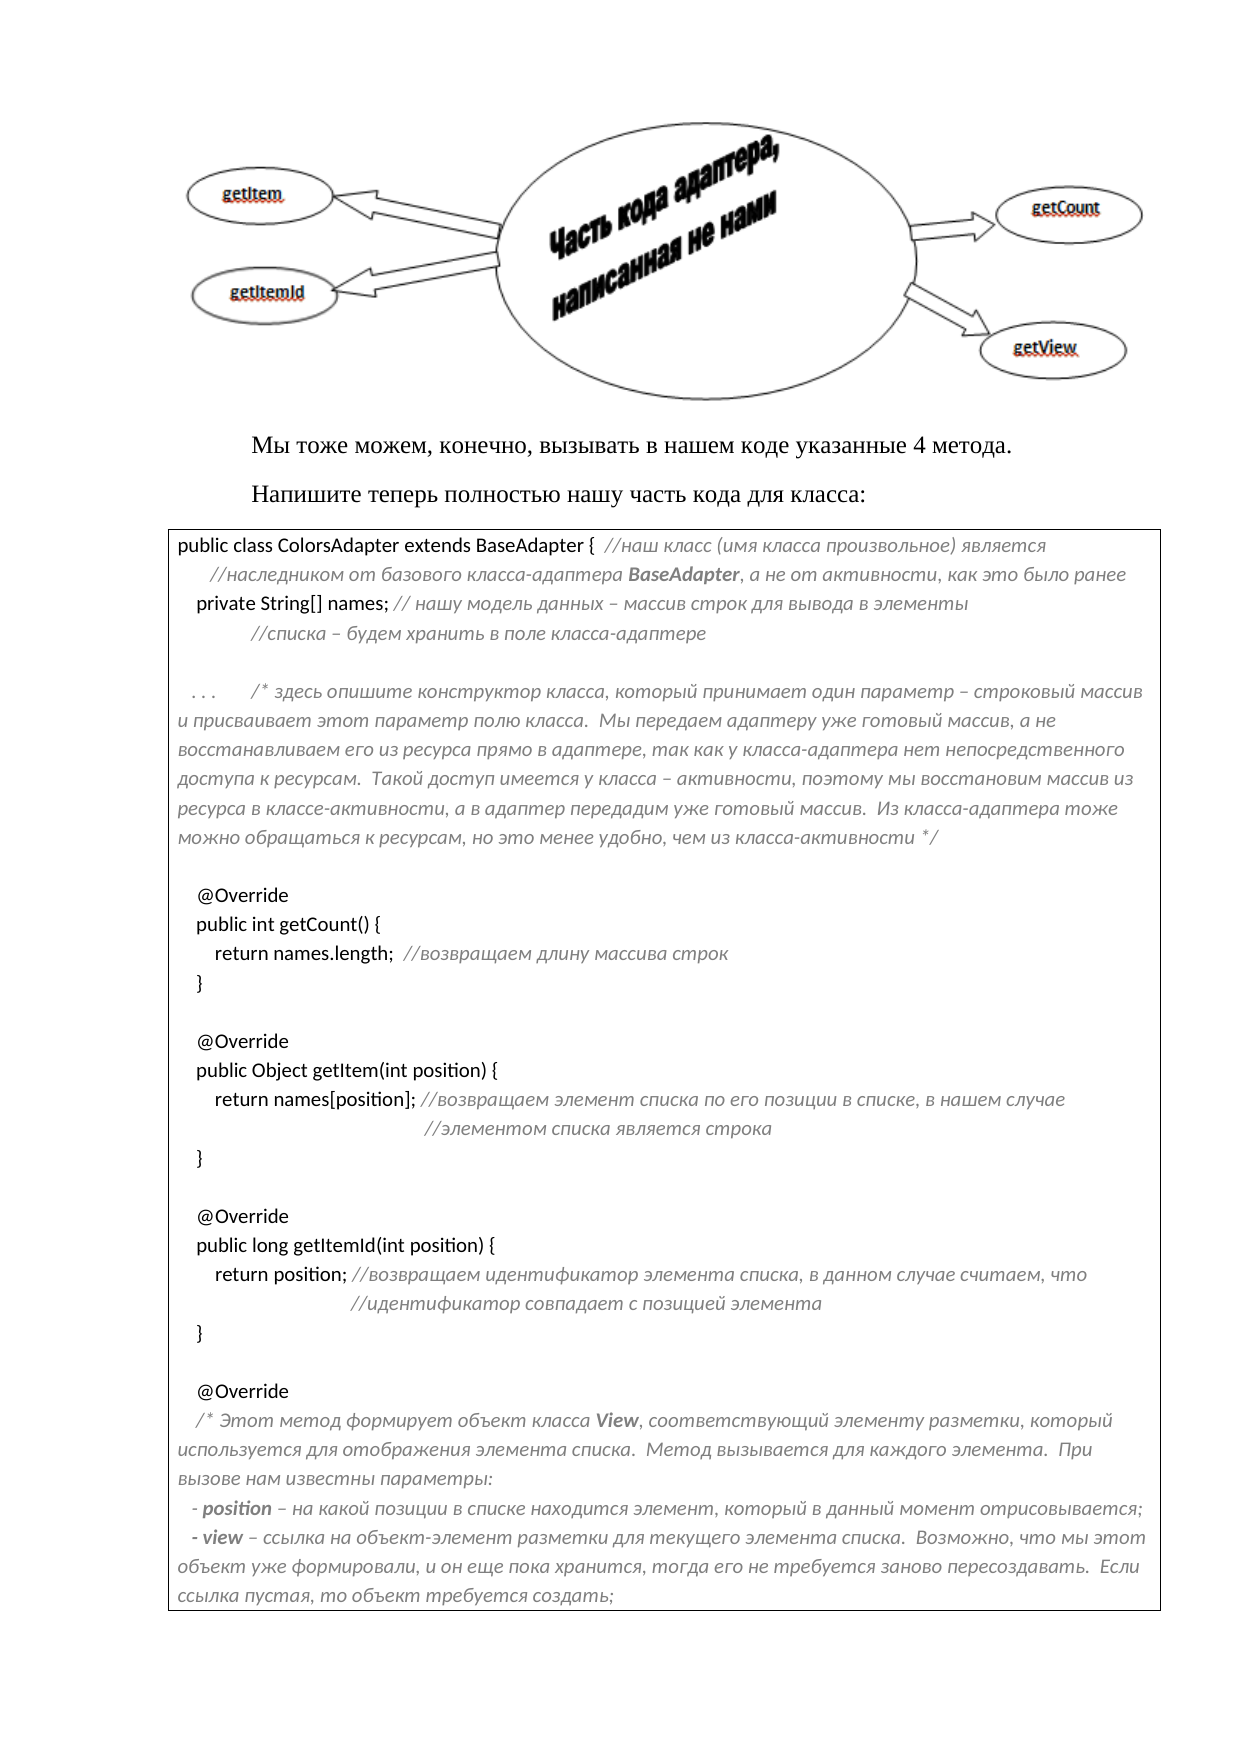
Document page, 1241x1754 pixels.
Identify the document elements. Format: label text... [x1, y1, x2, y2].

text //списка – будем хранить в поле класса-адаптере [169, 617, 1160, 645]
text public long getItemId(int position) { [169, 1229, 1160, 1258]
text return names.length; //возвращаем длину массива строк [169, 937, 1160, 966]
text /* Этот метод формирует объект класса View, соответствующий элементу разметки, который [169, 1404, 1160, 1433]
text //наследником от базового класса-адаптера BaseAdapter, а не от активности, как это было ранее [169, 558, 1160, 587]
text и присваивает этот параметр полю класса. Мы передаем адаптеру уже готовый массив, а не восстанавливаем его из ресурса прямо в адаптере, так как у класса-адаптера нет непосредственного доступа к ресурсам. Такой доступ имеется у класса – активности, поэтому мы восстановим массив из ресурса в классе-активности, а в адаптер передадим уже готовый массив. Из класса-адаптера тоже можно обращаться к ресурсам, но это менее удобно, чем из класса-активности */ [169, 704, 1160, 849]
text //элементом списка является строка [169, 1112, 1160, 1141]
text return position; //возвращаем идентификатор элемента списка, в данном случае считаем, что [169, 1258, 1160, 1287]
text public int getCount() { [169, 908, 1160, 937]
text } [169, 1317, 1160, 1345]
text Напишите теперь полностью нашу часть кода для класса: [177, 479, 1152, 508]
text - position – на какой позиции в списке находится элемент, который в данный момент отрисовывается; [169, 1492, 1160, 1520]
text return names[position]; //возвращаем элемент списка по его позиции в списке, в нашем случае [169, 1083, 1160, 1112]
text private String[] names; // нашу модель данных – массив строк для вывода в элементы [169, 587, 1160, 616]
text } [169, 1142, 1160, 1170]
text @Override [169, 1200, 1160, 1228]
text @Override [169, 1025, 1160, 1053]
text public Object getItem(int position) { [169, 1054, 1160, 1083]
text @Override [169, 879, 1160, 908]
text - view – ссылка на объект-элемент разметки для текущего элемента списка. Возможно, что мы этот объект уже формировали, и он еще пока хранится, тогда его не требуется заново пересоздавать. Если ссылка пустая, то объект требуется создать; [169, 1521, 1160, 1610]
text } [169, 967, 1160, 995]
text используется для отображения элемента списка. Метод вызывается для каждого элемента. При вызове нам известны параметры: [169, 1433, 1160, 1491]
text . . . /* здесь опишите конструктор класса, который принимает один параметр – строковый массив [169, 675, 1160, 703]
text public class ColorsAdapter extends BaseAdapter { //наш класс (имя класса произвольное) является [169, 530, 1160, 558]
text @Override [169, 1375, 1160, 1403]
text Мы тоже можем, конечно, вызывать в нашем коде указанные 4 метода. [177, 430, 1152, 459]
text //идентификатор совпадает с позицией элемента [169, 1287, 1160, 1316]
picture [177, 118, 1152, 410]
